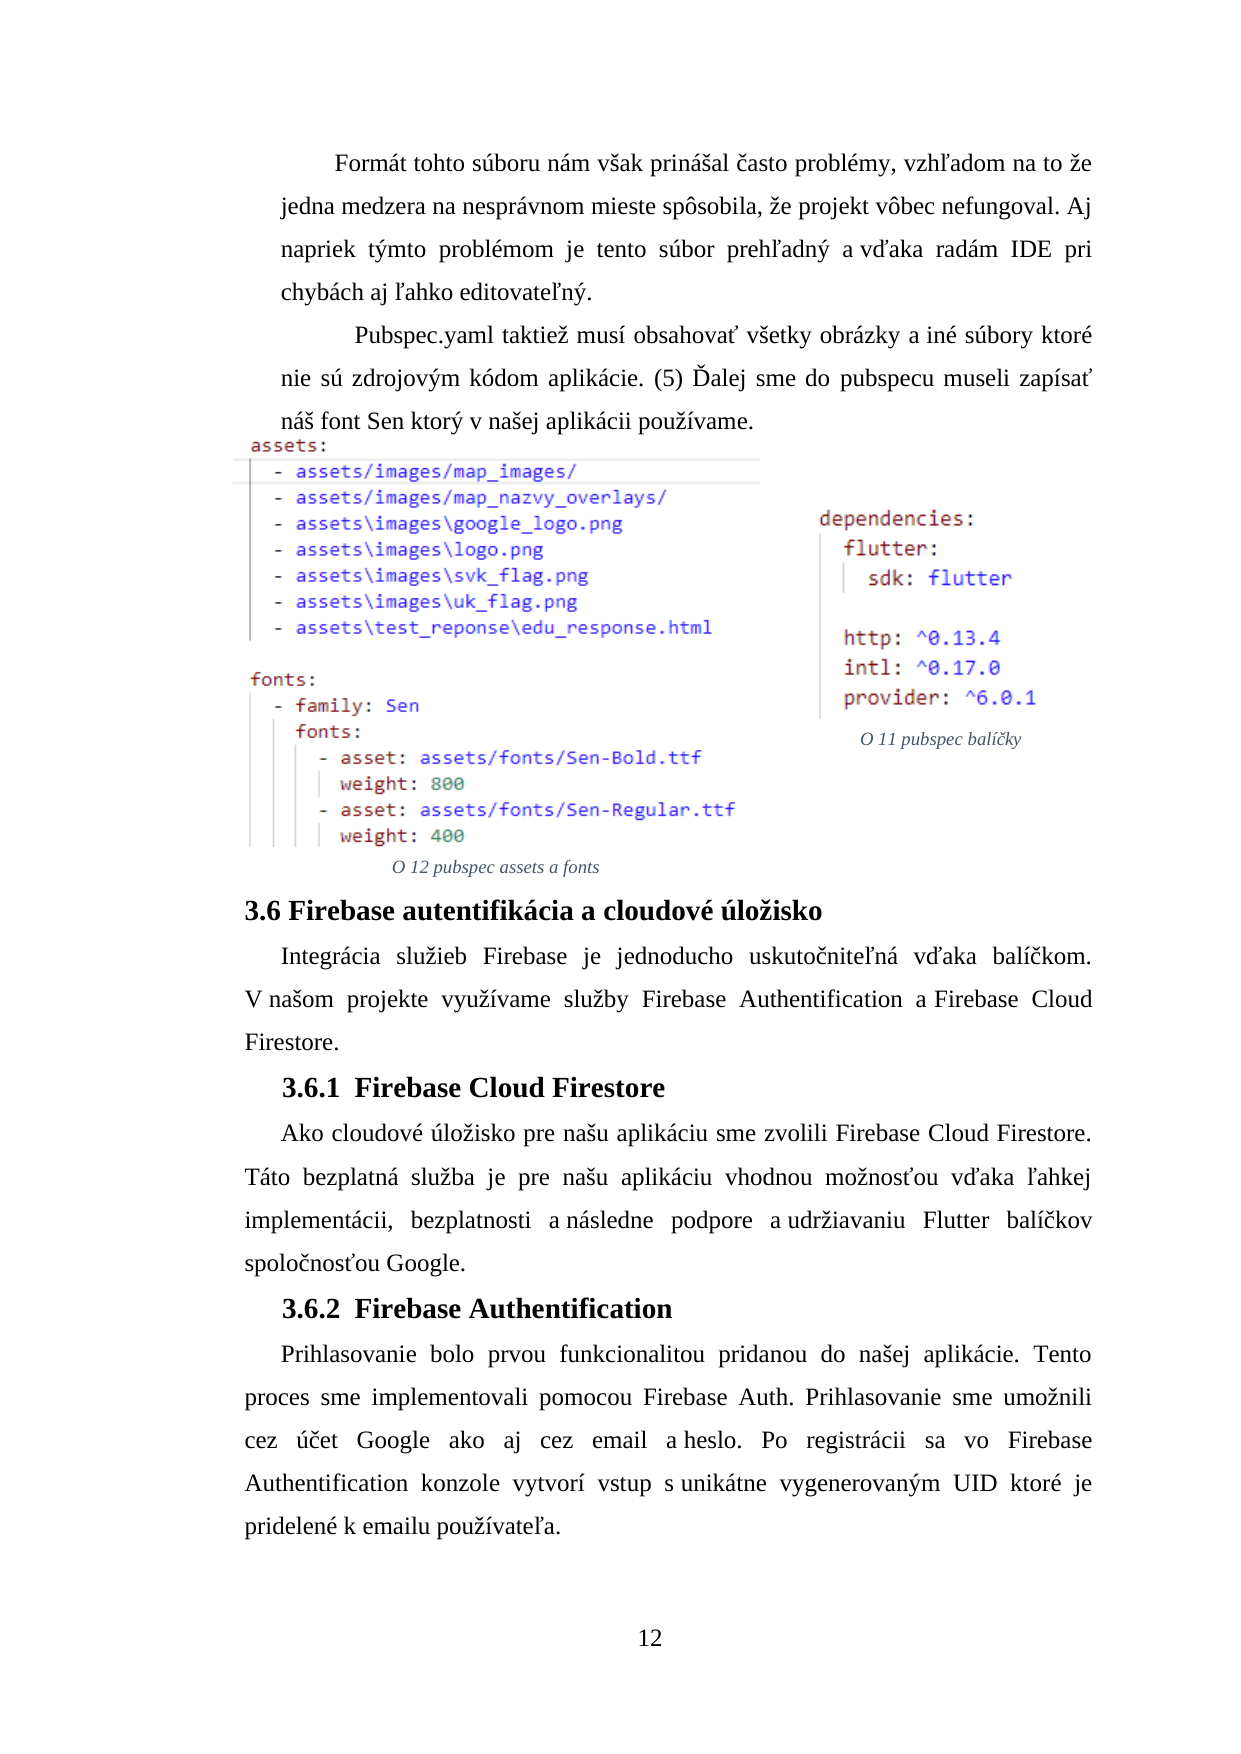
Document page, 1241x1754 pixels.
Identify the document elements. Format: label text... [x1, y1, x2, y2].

list Firebase Cloud Firestore [282, 1071, 1092, 1104]
text Integrácia služieb Firebase je jednoducho uskutočniteľná vďaka balíčkom. V našom projekte využívame služby Firebase Authentification a Firebase Cloud Firestore. [244, 941, 1092, 1056]
list Firebase Authentification [282, 1291, 1092, 1324]
picture [232, 438, 760, 847]
text Pubspec.yaml taktiež musí obsahovať všetky obrázky a iné súbory ktoré nie sú zdrojovým kódom aplikácie. Ďalej sme do pubspecu museli zapísať náš font Sen ktorý v našej aplikácii používame. [281, 320, 1092, 435]
text Ako cloudové úložisko pre našu aplikáciu sme zvolili Firebase Cloud Firestore. Táto bezplatná služba je pre našu aplikáciu vhodnou možnosťou vďaka ľahkej implementácii, bezplatnosti a následne podpore a udržiavaniu Flutter balíčkov spoločnosťou Google. [244, 1118, 1092, 1277]
text Prihlasovanie bolo prvou funkcionalitou pridanou do našej aplikácie. Tento proces sme implementovali pomocou Firebase Auth. Prihlasovanie sme umožnili cez účet Google ako aj cez email a heslo. Po registrácii sa vo Firebase Authentification konzole vytvorí vstup s unikátne vygenerovaným UID ktoré je pridelené k emailu používateľa. [244, 1339, 1092, 1540]
picture [810, 507, 1072, 719]
text Formát tohto súboru nám však prinášal často problémy, vzhľadom na to že jedna medzera na nesprávnom mieste spôsobila, že projekt vôbec nefungoval. Aj napriek týmto problémom je tento súbor prehľadný a vďaka radám IDE pri chybách aj ľahko editovateľný. [281, 148, 1092, 306]
